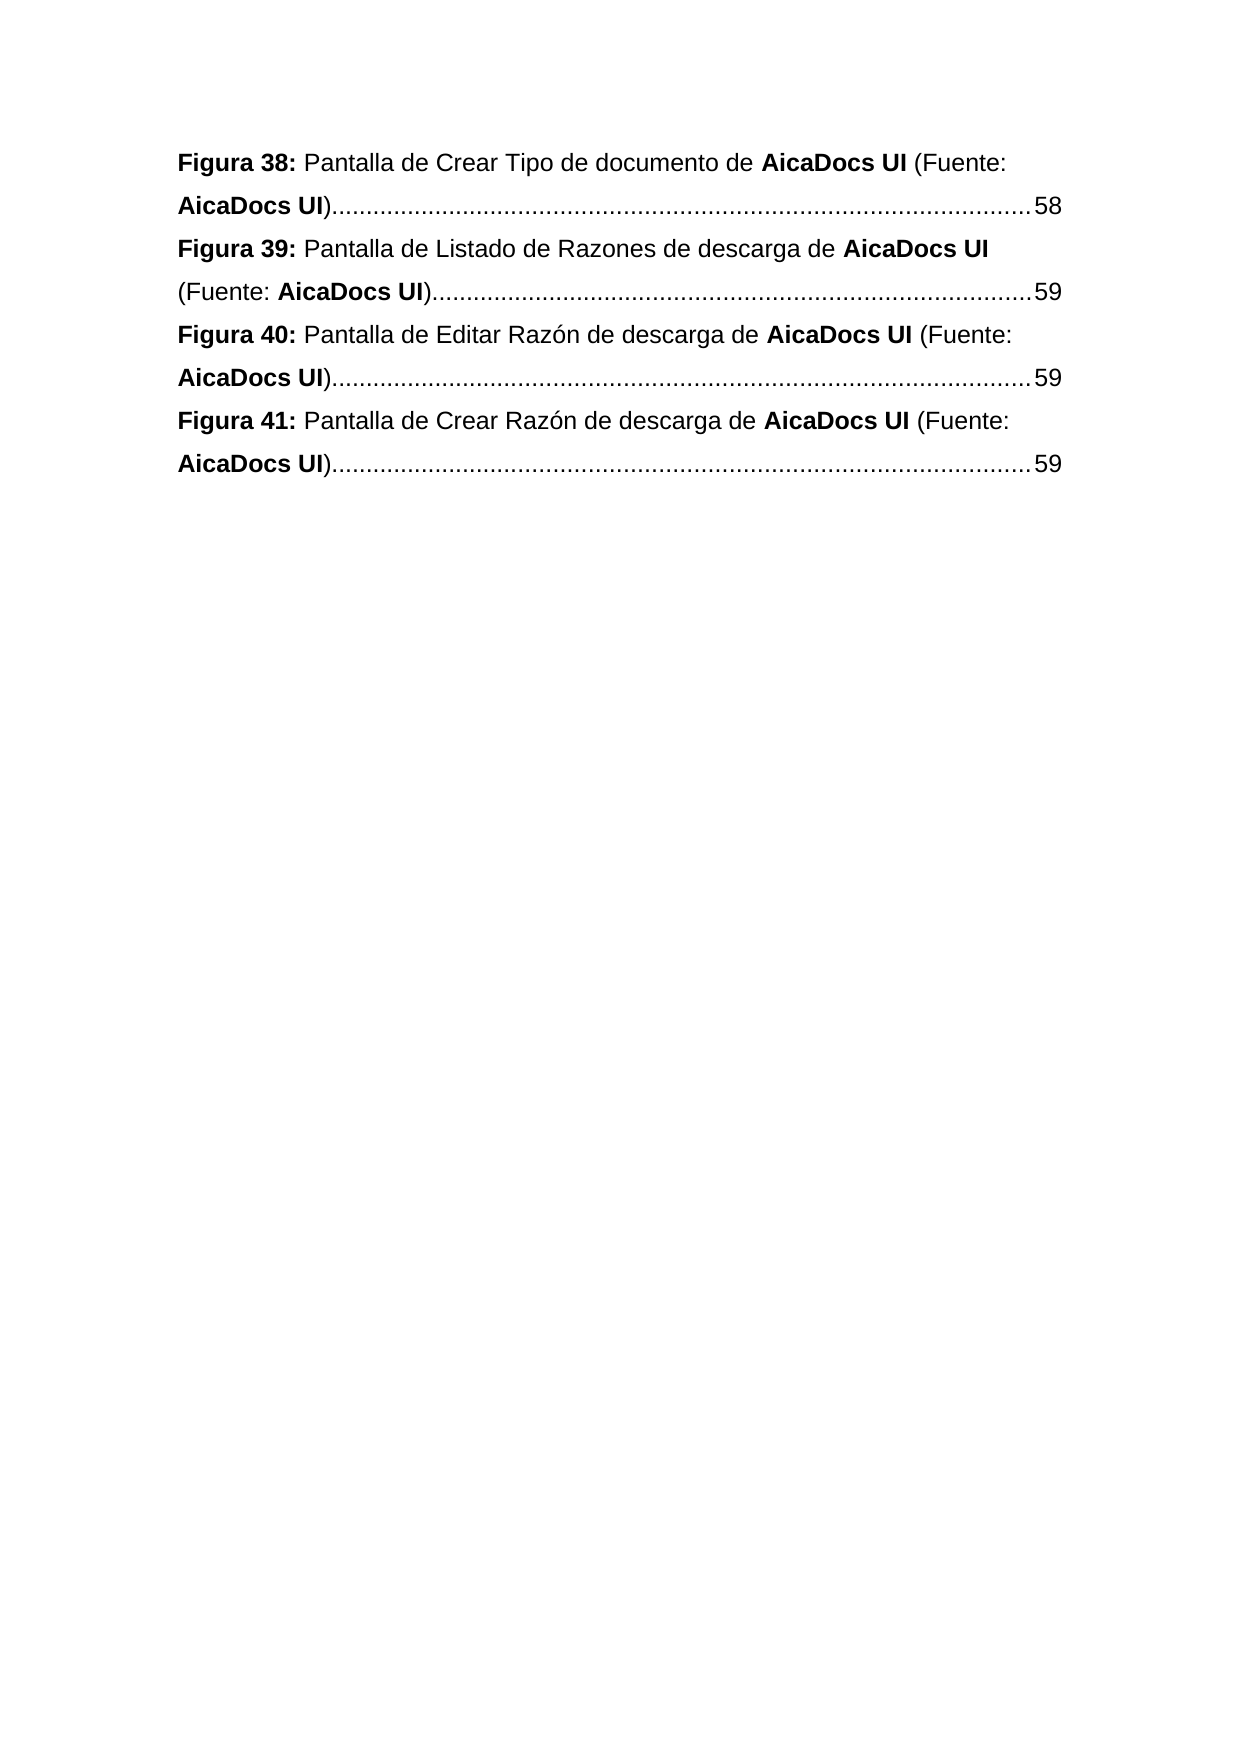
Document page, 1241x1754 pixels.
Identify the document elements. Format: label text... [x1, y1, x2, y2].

text Figura 38: Pantalla de Crear Tipo de documento de AicaDocs UI (Fuente: AicaDocs UI) 58 [177, 148, 1063, 219]
text Figura 39: Pantalla de Listado de Razones de descarga de AicaDocs UI (Fuente: AicaDocs UI) 59 [177, 234, 1063, 306]
text Figura 41: Pantalla de Crear Razón de descarga de AicaDocs UI (Fuente: AicaDocs UI) 59 [177, 406, 1063, 478]
text Figura 40: Pantalla de Editar Razón de descarga de AicaDocs UI (Fuente: AicaDocs UI) 59 [177, 320, 1063, 392]
